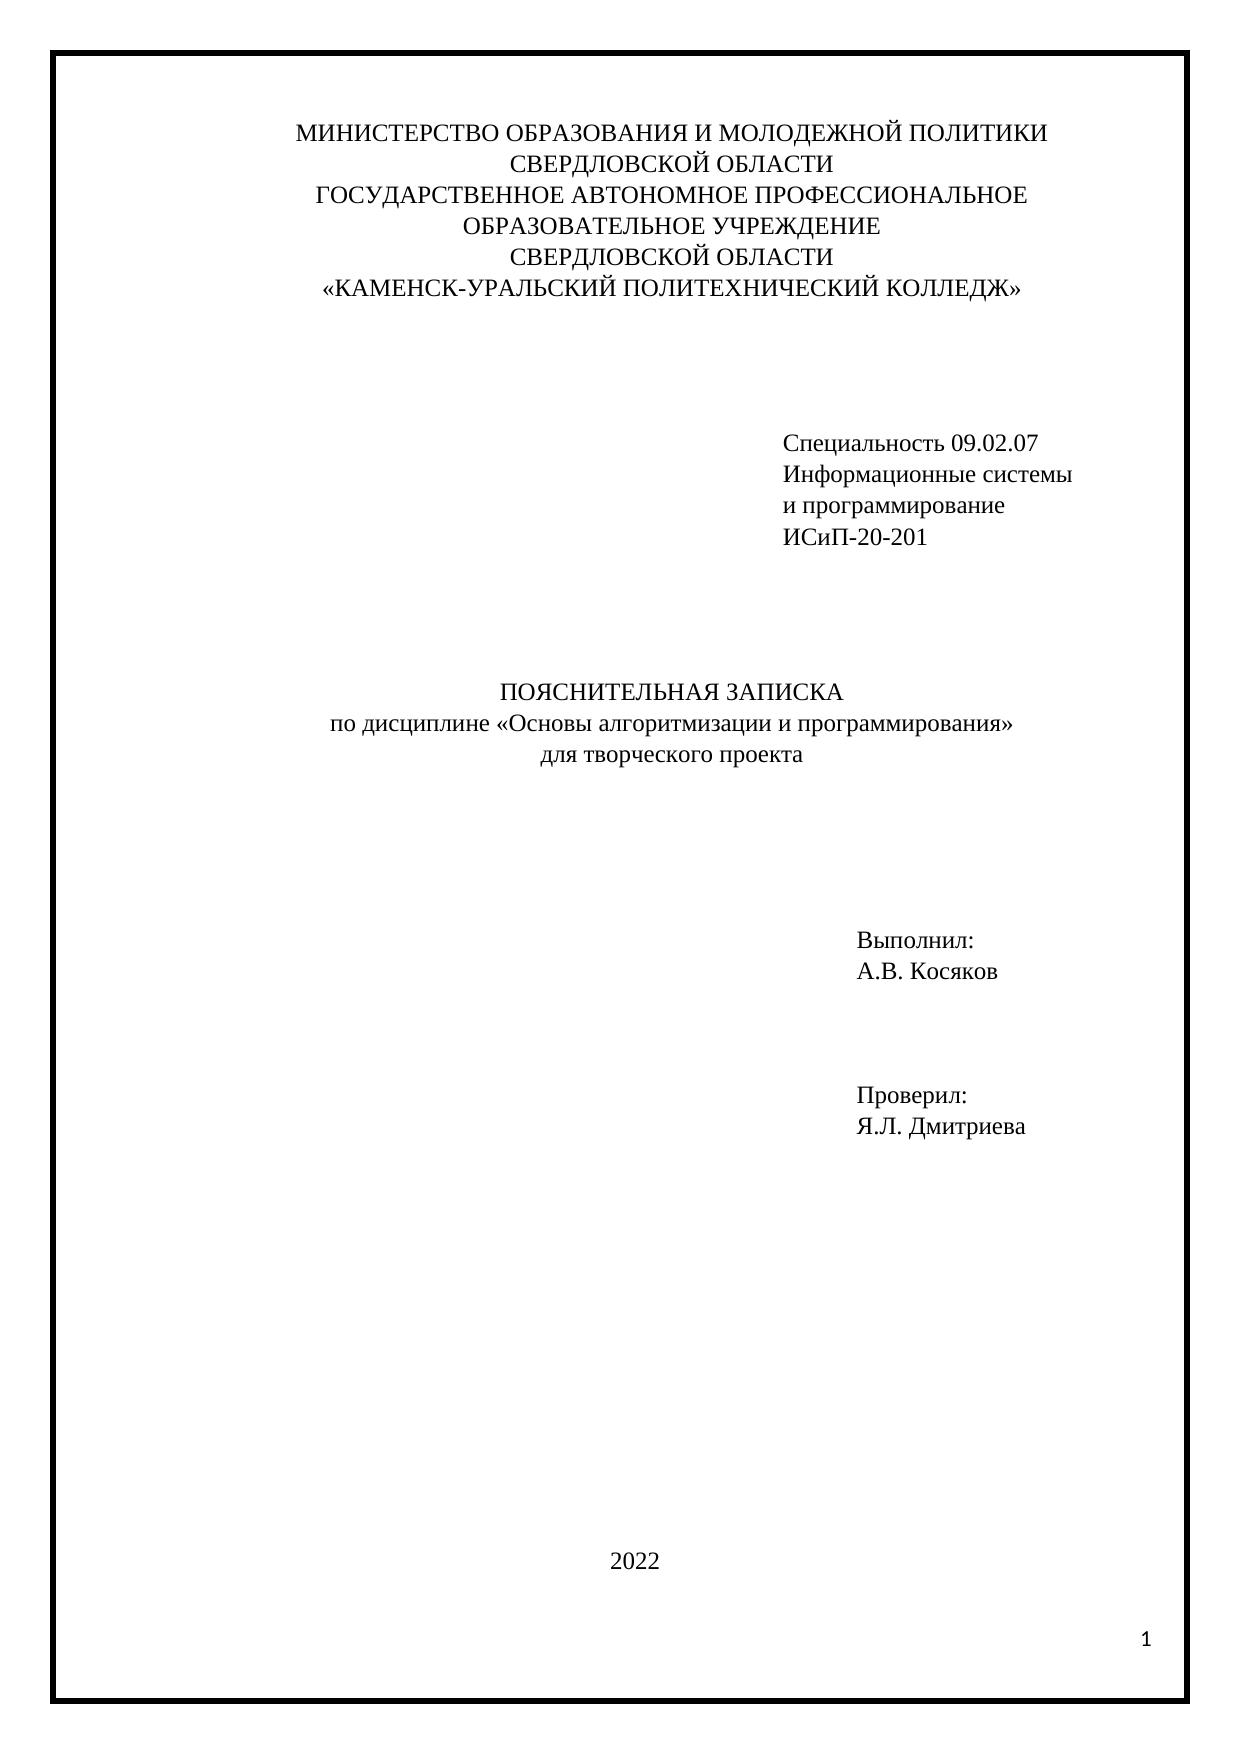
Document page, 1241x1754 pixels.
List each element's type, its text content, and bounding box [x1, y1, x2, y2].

text и программирование [118, 491, 1152, 519]
text ИСиП-20-201 [118, 522, 1152, 550]
text ОБРАЗОВАТЕЛЬНОЕ УЧРЕЖДЕНИЕ [118, 211, 1152, 240]
text Информационные системы [118, 459, 1152, 488]
text МИНИСТЕРСТВО ОБРАЗОВАНИЯ И МОЛОДЕЖНОЙ ПОЛИТИКИ [118, 118, 1152, 147]
text СВЕРДЛОВСКОЙ ОБЛАСТИ [118, 149, 1152, 178]
text ПОЯСНИТЕЛЬНАЯ ЗАПИСКА [118, 677, 1152, 706]
text по дисциплине «Основы алгоритмизации и программирования» [118, 708, 1152, 737]
text для творческого проекта [118, 739, 1152, 768]
text Проверил: [118, 1080, 1152, 1109]
text ГОСУДАРСТВЕННОЕ АВТОНОМНОЕ ПРОФЕССИОНАЛЬНОЕ [118, 180, 1152, 209]
text Выполнил: [118, 925, 1152, 954]
text «КАМЕНСК-УРАЛЬСКИЙ ПОЛИТЕХНИЧЕСКИЙ КОЛЛЕДЖ» [118, 273, 1152, 302]
text 2022 [118, 1546, 1152, 1575]
text Я.Л. Дмитриева [118, 1111, 1152, 1140]
text Специальность 09.02.07 [118, 428, 1152, 457]
text А.В. Косяков [118, 956, 1152, 985]
text СВЕРДЛОВСКОЙ ОБЛАСТИ [118, 242, 1152, 271]
